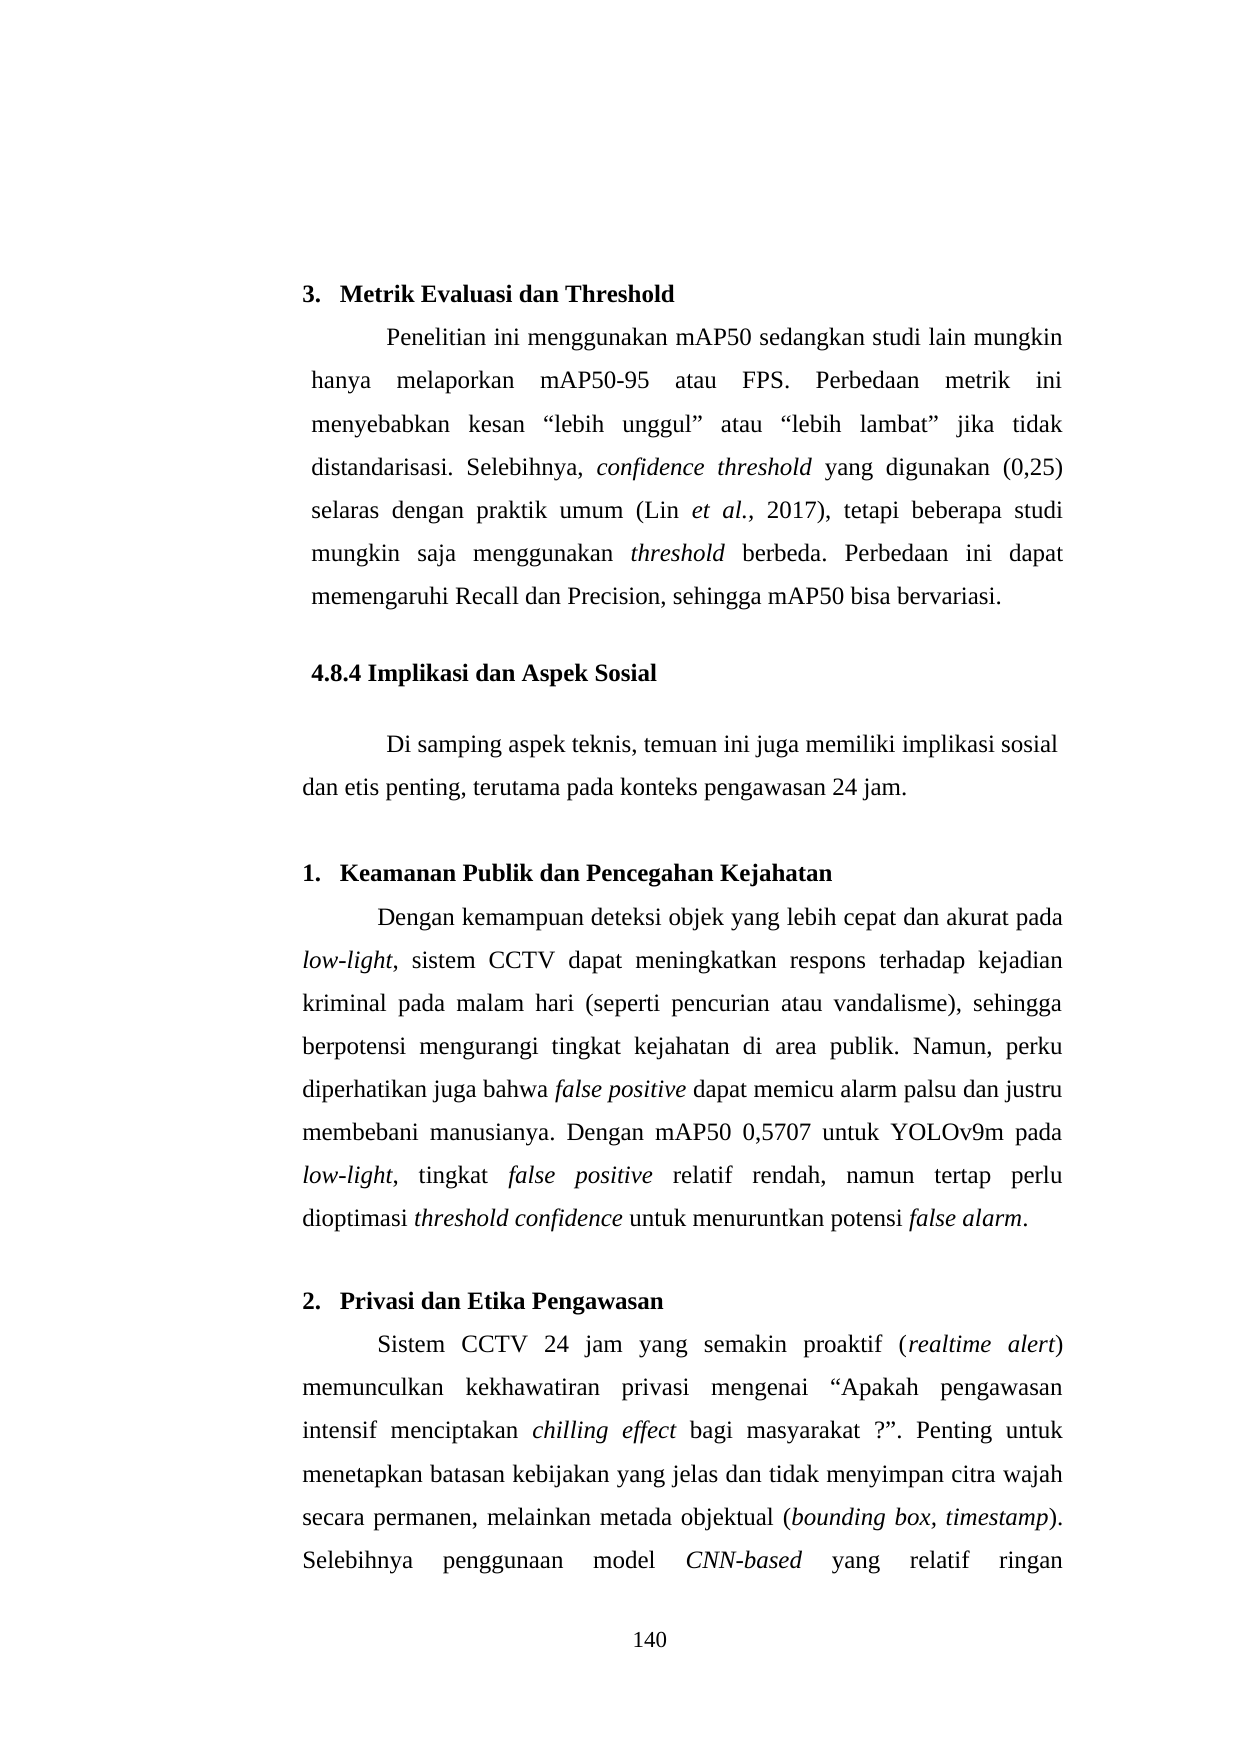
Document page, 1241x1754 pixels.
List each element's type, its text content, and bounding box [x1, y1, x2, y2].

subtitle 4.8.4 Implikasi dan Aspek Sosial [236, 658, 1063, 686]
list Metrik Evaluasi dan Threshold [302, 279, 1063, 308]
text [302, 1329, 1063, 1574]
list Keamanan Publik dan Pencegahan Kejahatan [302, 858, 1063, 887]
text Penelitian ini menggunakan mAP50 sedangkan studi lain mungkin hanya melaporkan mAP50-95 atau FPS. Perbedaan metrik ini menyebabkan kesan “lebih unggul” atau “lebih lambat” jika tidak distandarisasi. Selebihnya, confidence threshold yang digunakan (0,25) selaras dengan praktik umum (Lin et al., 2017), tetapi beberapa studi mungkin saja menggunakan threshold berbeda. Perbedaan ini dapat memengaruhi Recall dan Precision, sehingga mAP50 bisa bervariasi. [311, 322, 1063, 610]
text Dengan kemampuan deteksi objek yang lebih cepat dan akurat pada low-light, sistem CCTV dapat meningkatkan respons terhadap kejadian kriminal pada malam hari (seperti pencurian atau vandalisme), sehingga berpotensi mengurangi tingkat kejahatan di area publik. Namun, perku diperhatikan juga bahwa false positive dapat memicu alarm palsu dan justru membebani manusianya. Dengan mAP50 0,5707 untuk YOLOv9m pada low-light, tingkat false positive relatif rendah, namun tertap perlu dioptimasi threshold confidence untuk menuruntkan potensi false alarm. [302, 902, 1063, 1232]
text Di samping aspek teknis, temuan ini juga memiliki implikasi sosial dan etis penting, terutama pada konteks pengawasan 24 jam. [302, 729, 1063, 801]
list Privasi dan Etika Pengawasan [302, 1286, 1063, 1315]
